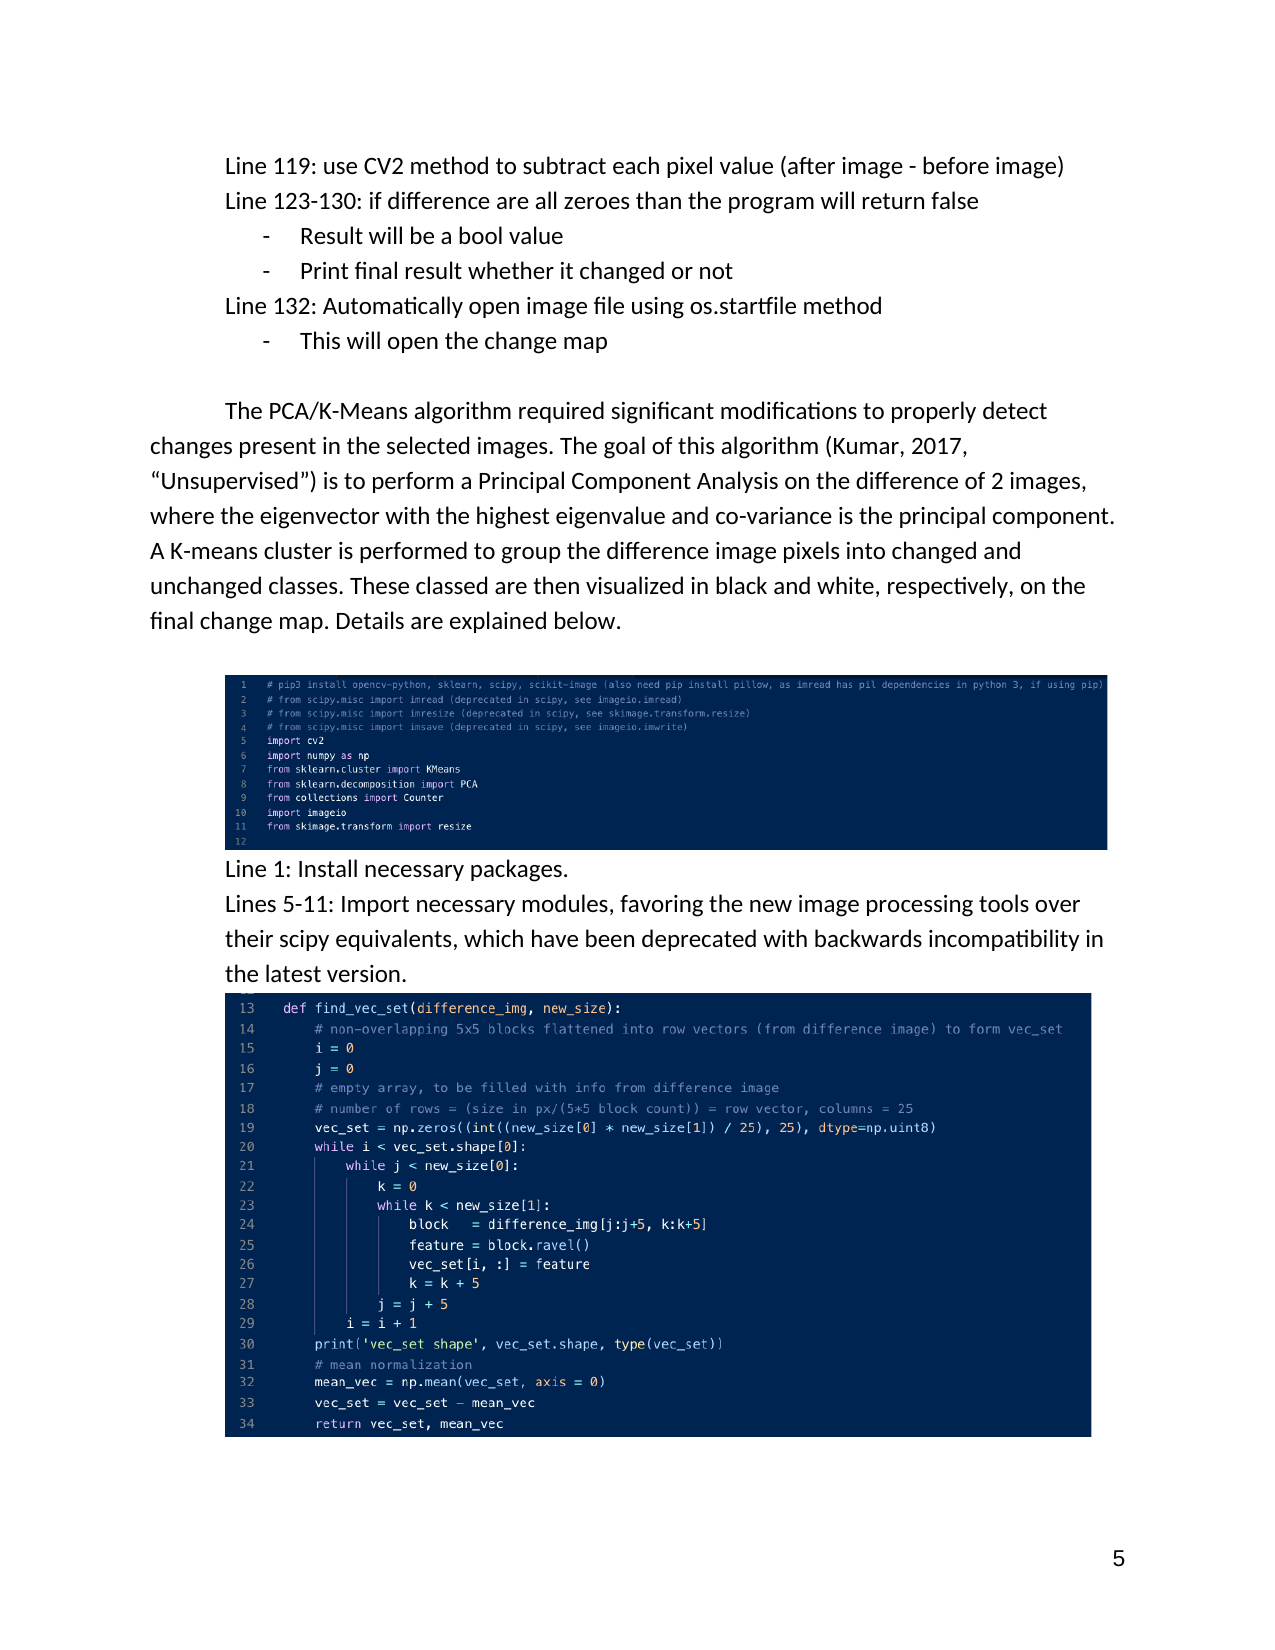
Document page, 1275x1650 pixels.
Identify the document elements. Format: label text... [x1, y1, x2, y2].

list Result will be a bool value [262, 220, 1125, 251]
text The PCA/K-Means algorithm required significant modifications to properly detect changes present in the selected images. The goal of this algorithm (Kumar, 2017, “Unsupervised”) is to perform a Principal Component Analysis on the difference of 2 images, where the eigenvector with the highest eigenvalue and co-variance is the principal component. A K-means cluster is performed to group the difference image pixels into changed and unchanged classes. These classed are then visualized in black and white, respectively, on the final change map. Details are explained below. [150, 395, 1125, 636]
text Line 123-130: if difference are all zeroes than the program will return false [150, 185, 1125, 216]
text Line 119: use CV2 method to subtract each pixel value (after image - before image) [150, 150, 1125, 181]
text Line 132: Automatically open image file using os.startfile method [150, 290, 1125, 321]
text Line 1: Install necessary packages. [225, 853, 1125, 883]
picture [225, 993, 1092, 1437]
picture [225, 675, 1108, 850]
list Print final result whether it changed or not [262, 255, 1125, 286]
list This will open the change map [262, 325, 1125, 356]
text Lines 5-11: Import necessary modules, favoring the new image processing tools over their scipy equivalents, which have been deprecated with backwards incompatibility in the latest version. [225, 888, 1125, 988]
